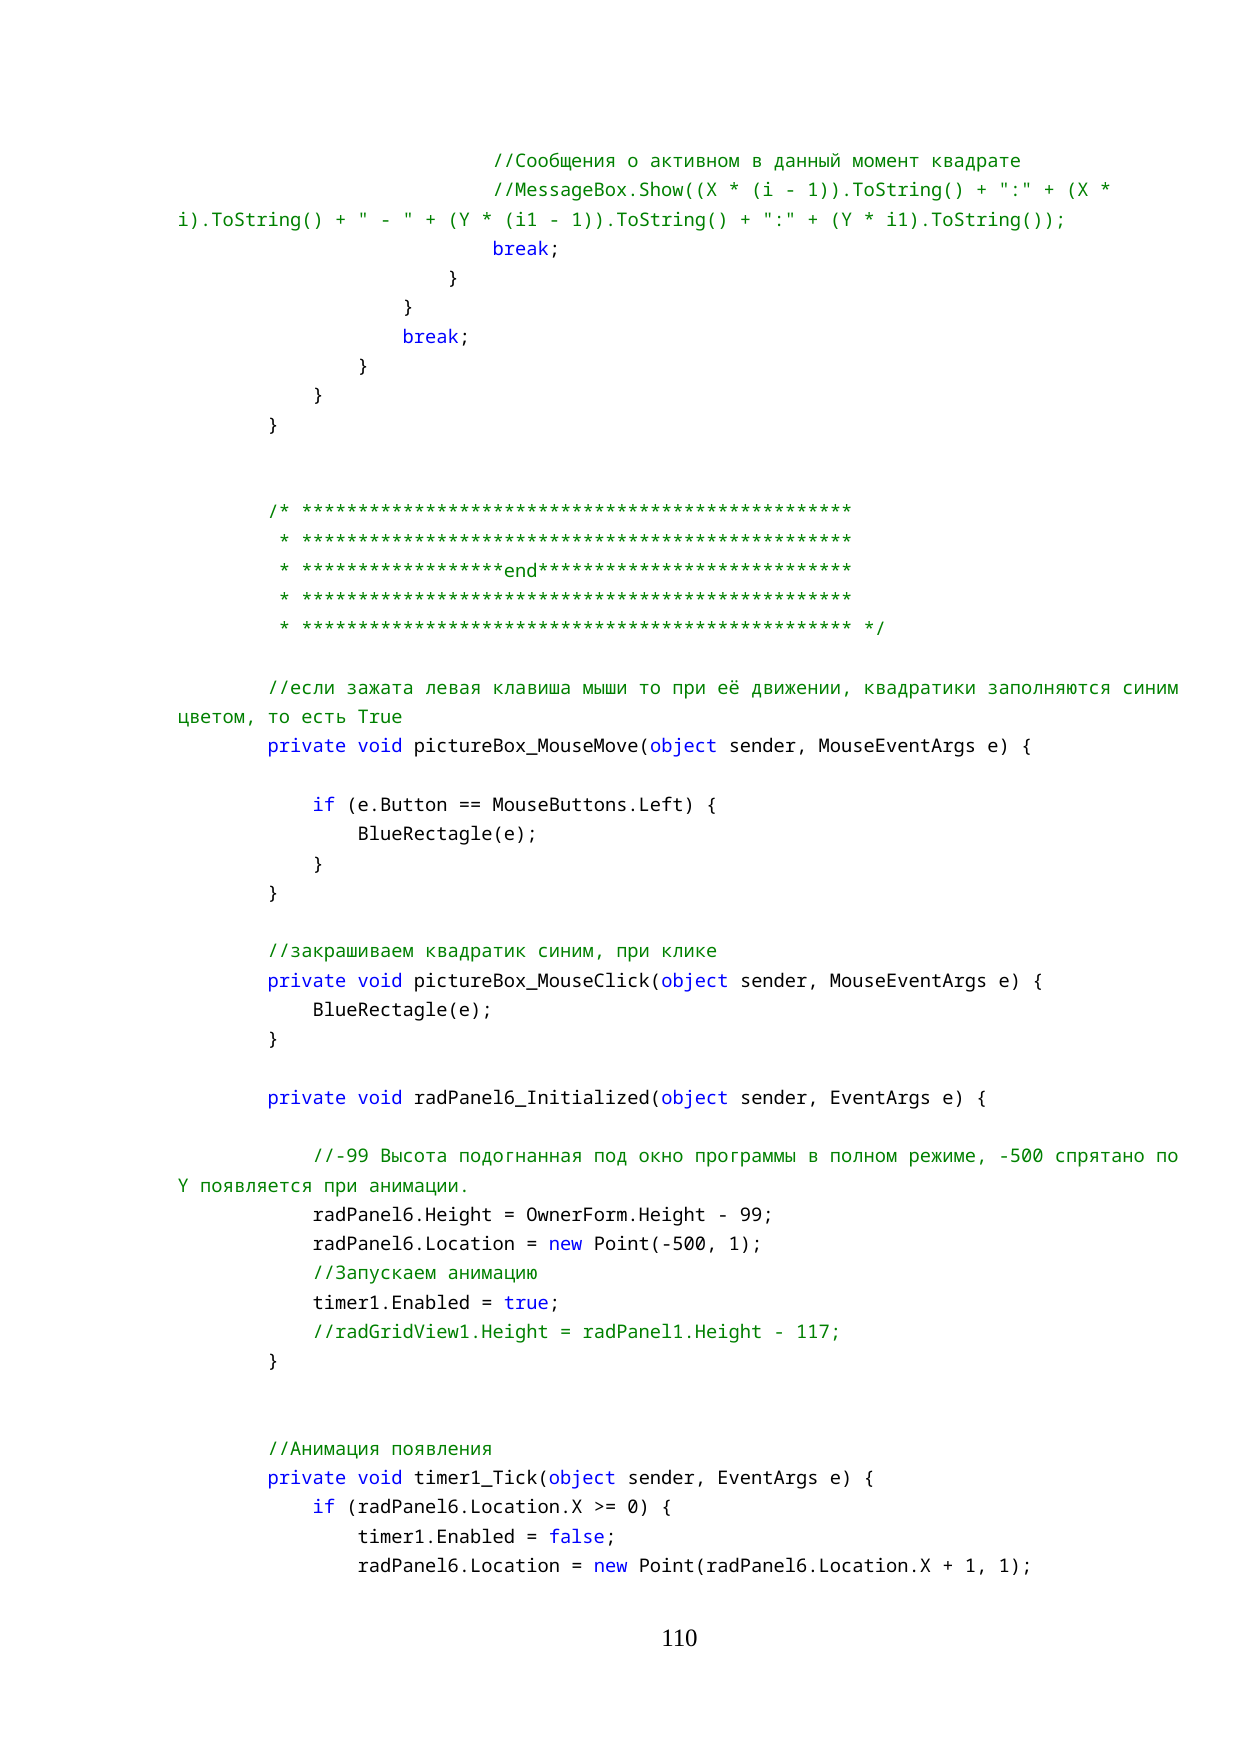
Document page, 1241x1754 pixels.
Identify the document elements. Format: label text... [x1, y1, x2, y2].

text * ************************************************* [177, 586, 1181, 612]
text timer1.Enabled = true; [177, 1289, 1181, 1314]
text } [177, 1026, 1181, 1051]
text BlueRectagle(e); [177, 996, 1181, 1022]
text } [177, 879, 1181, 905]
text private void pictureBox_MouseMove(object sender, MouseEventArgs e) { [177, 733, 1181, 758]
text } [177, 411, 1181, 436]
text break; [177, 235, 1181, 261]
text BlueRectagle(e); [177, 821, 1181, 846]
text //Анимация появления [177, 1435, 1181, 1461]
text radPanel6.Location = new Point(-500, 1); [177, 1230, 1181, 1256]
text //закрашиваем квадратик синим, при клике [177, 938, 1181, 963]
text } [177, 294, 1181, 319]
text } [177, 264, 1181, 290]
text private void pictureBox_MouseClick(object sender, MouseEventArgs e) { [177, 967, 1181, 992]
text private void timer1_Tick(object sender, EventArgs e) { [177, 1464, 1181, 1490]
text radPanel6.Location = new Point(radPanel6.Location.X + 1, 1); [177, 1552, 1181, 1578]
text /* ************************************************* [177, 499, 1181, 524]
text * ************************************************* [177, 528, 1181, 553]
text //если зажата левая клавиша мыши то при её движении, квадратики заполняются синим цветом, то есть True [177, 674, 1181, 729]
text * ******************end**************************** [177, 557, 1181, 583]
text if (e.Button == MouseButtons.Left) { [177, 791, 1181, 817]
text } [177, 850, 1181, 875]
text private void radPanel6_Initialized(object sender, EventArgs e) { [177, 1084, 1181, 1109]
text } [177, 382, 1181, 407]
text * ************************************************* */ [177, 616, 1181, 641]
text radPanel6.Height = OwnerForm.Height - 99; [177, 1201, 1181, 1227]
text //radGridView1.Height = radPanel1.Height - 117; [177, 1318, 1181, 1344]
text //-99 Высота подогнанная под окно программы в полном режиме, -500 спрятано по Y появляется при анимации. [177, 1143, 1181, 1197]
text } [177, 352, 1181, 378]
text break; [177, 323, 1181, 348]
text //Сообщения о активном в данный момент квадрате [177, 147, 1181, 173]
text } [177, 1347, 1181, 1373]
text if (radPanel6.Location.X >= 0) { [177, 1494, 1181, 1519]
text //MessageBox.Show((X * (i - 1)).ToString() + ":" + (X * i).ToString() + " - " + (Y * (i1 - 1)).ToString() + ":" + (Y * i1).ToString()); [177, 177, 1181, 231]
text //Запускаем анимацию [177, 1260, 1181, 1285]
text timer1.Enabled = false; [177, 1523, 1181, 1549]
